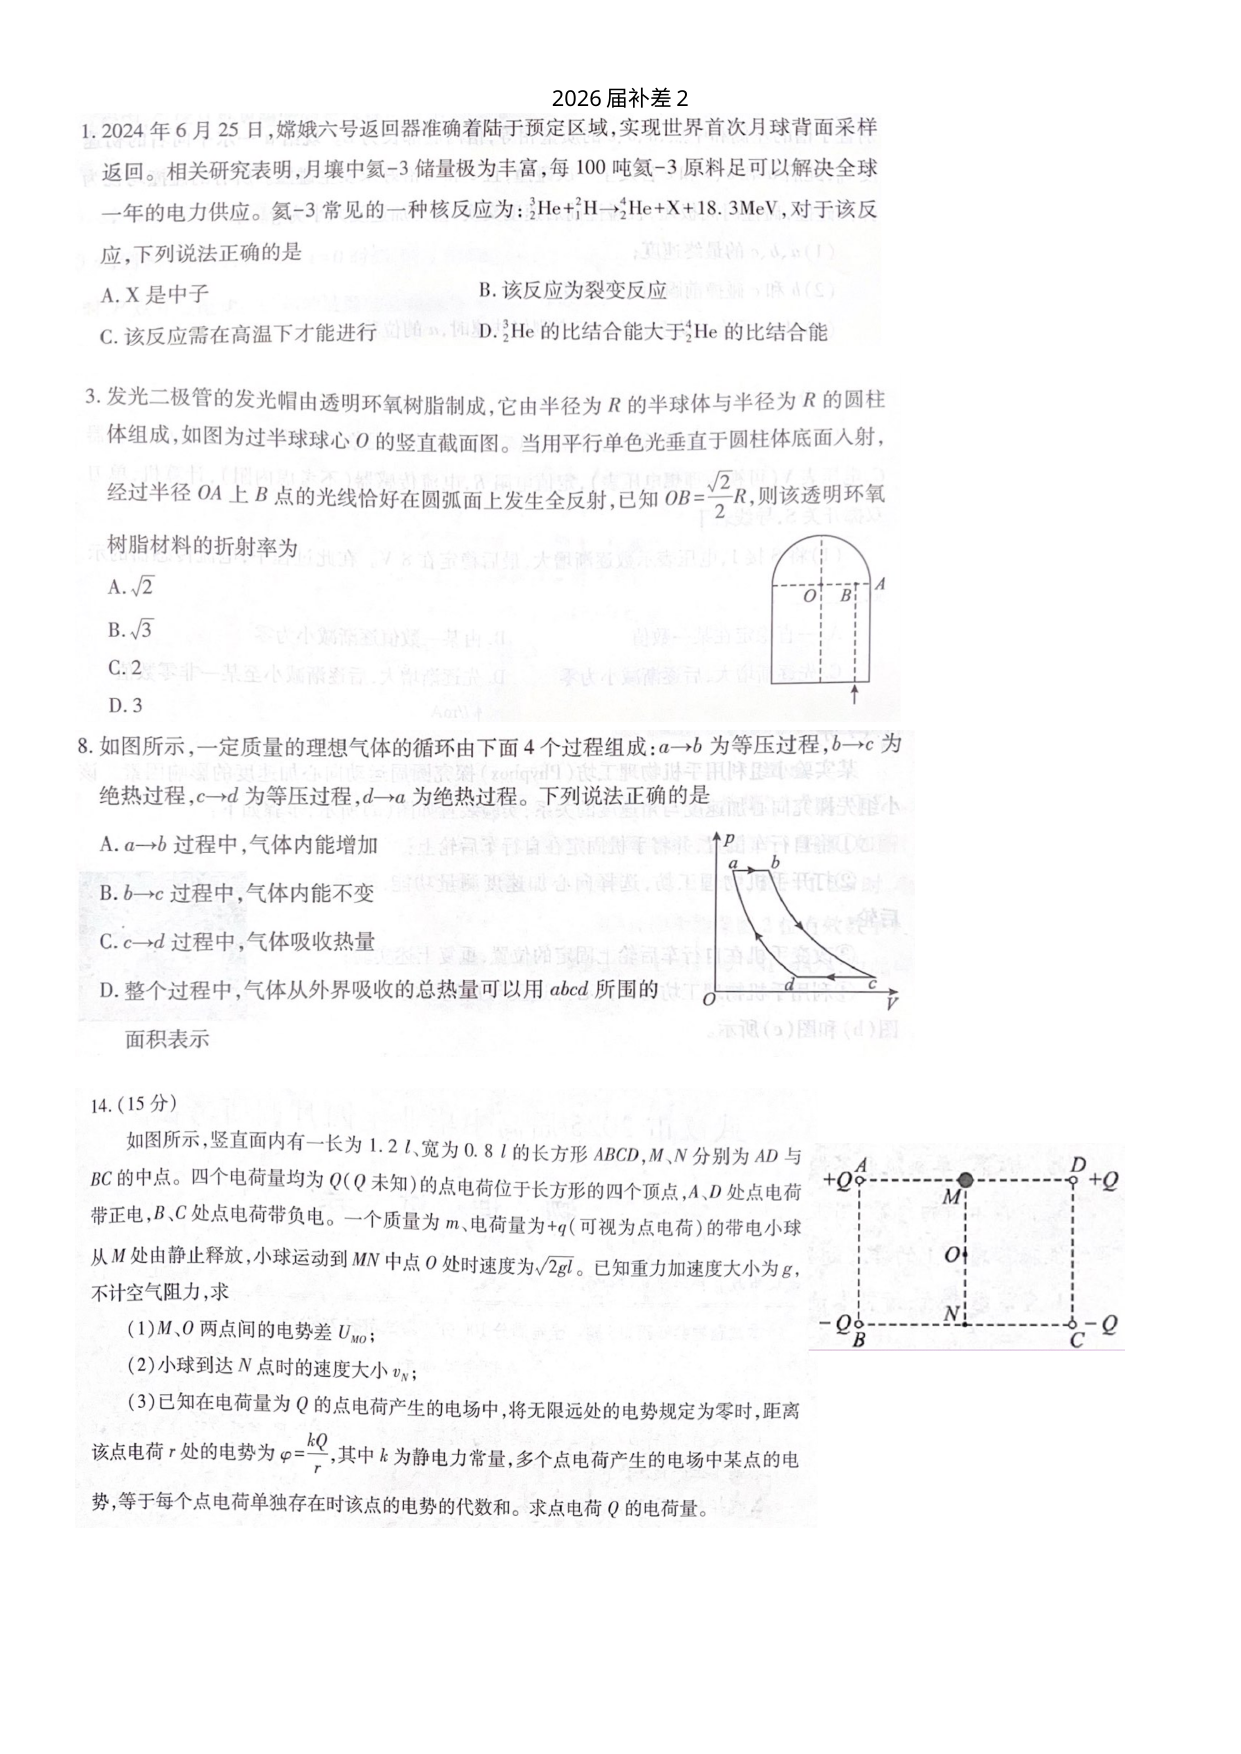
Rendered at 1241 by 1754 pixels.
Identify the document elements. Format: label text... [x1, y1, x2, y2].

text 2026届补差2 [75, 81, 1165, 113]
picture [75, 730, 915, 1057]
picture [75, 113, 882, 346]
picture [75, 1088, 1125, 1528]
picture [75, 373, 901, 722]
